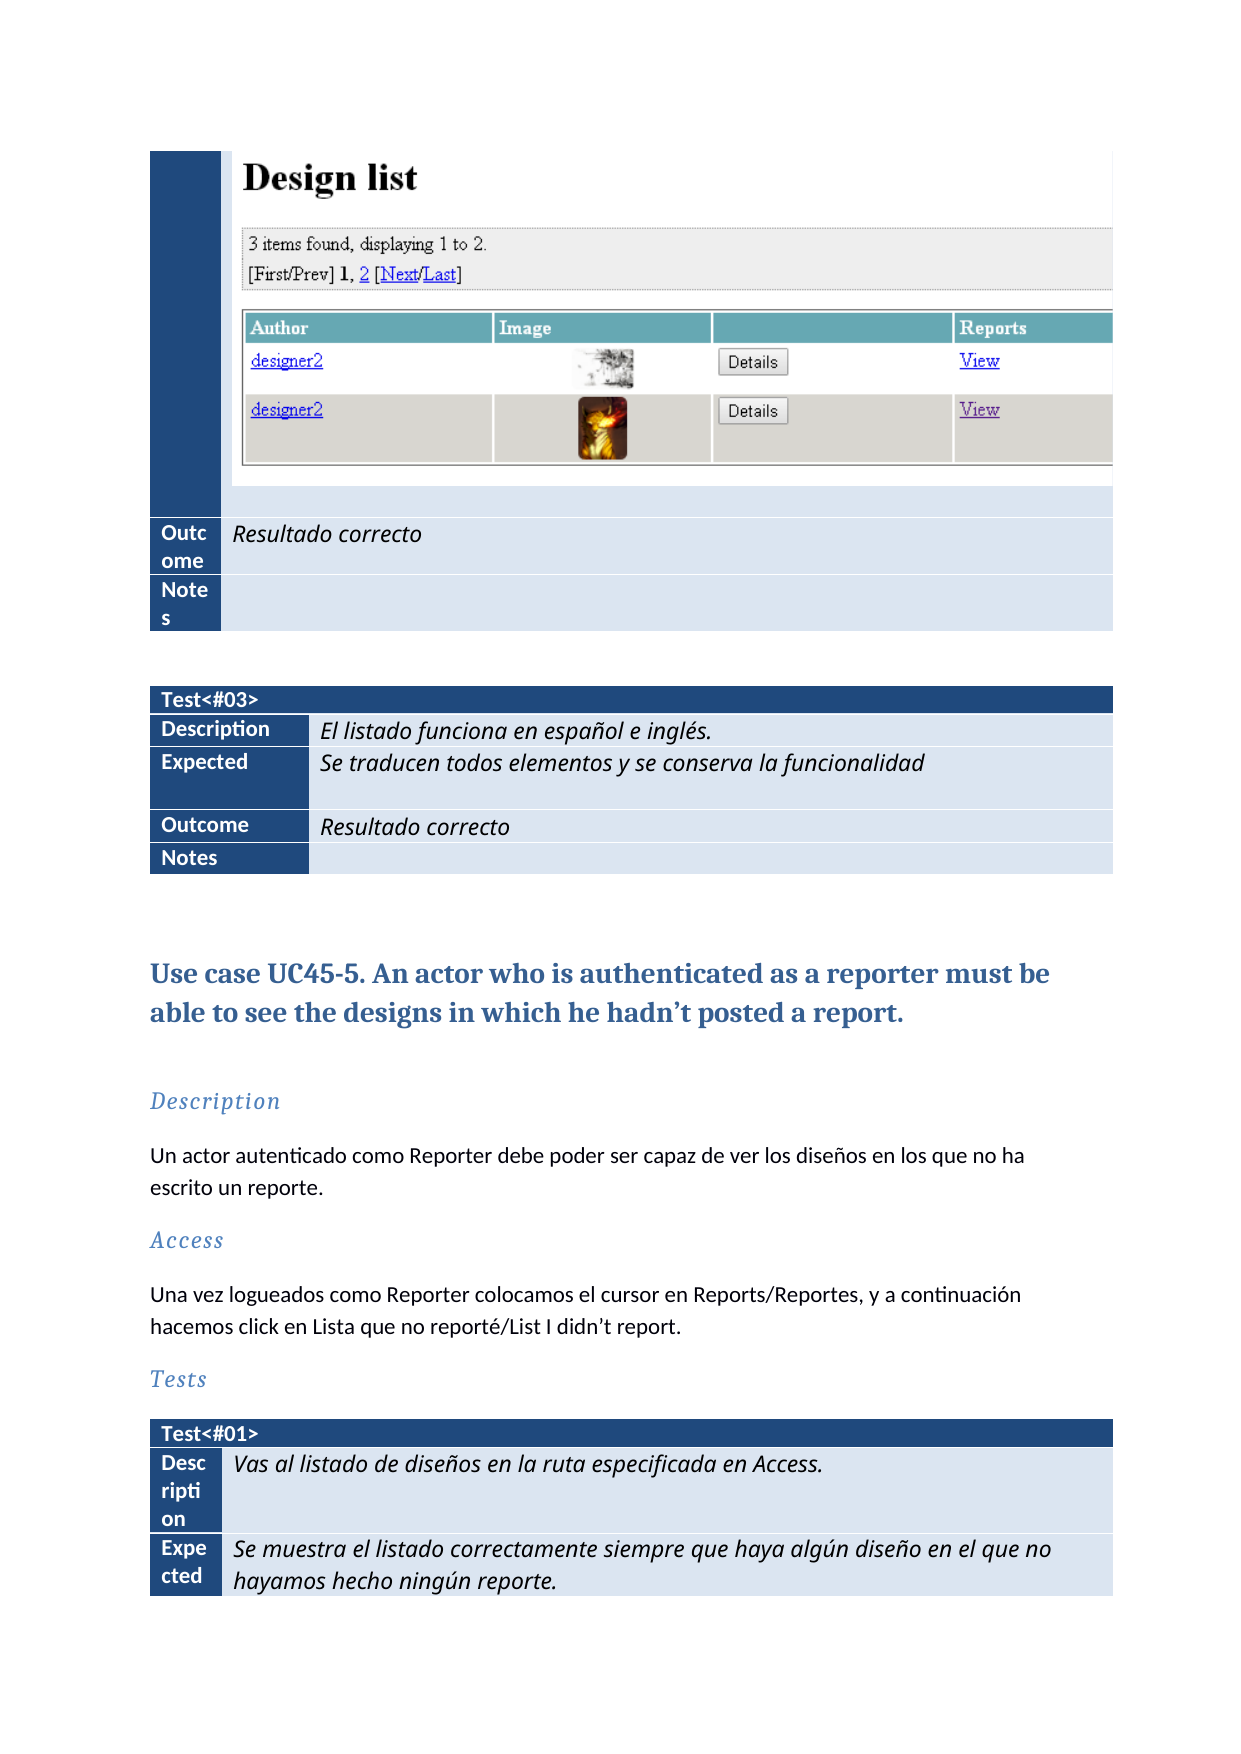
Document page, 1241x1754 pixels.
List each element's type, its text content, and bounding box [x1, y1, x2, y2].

subtitle Access [150, 1226, 1090, 1255]
text Una vez logueados como Reporter colocamos el cursor en Reports/Reportes, y a continuación hacemos click en Lista que no reporté/List I didn’t report. [150, 1280, 1090, 1340]
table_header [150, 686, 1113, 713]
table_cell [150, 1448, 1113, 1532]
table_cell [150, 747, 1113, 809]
picture [232, 151, 1113, 486]
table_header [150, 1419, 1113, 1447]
subtitle Tests [150, 1365, 1090, 1394]
text Un actor autenticado como Reporter debe poder ser capaz de ver los diseños en los que no ha escrito un reporte. [150, 1141, 1090, 1201]
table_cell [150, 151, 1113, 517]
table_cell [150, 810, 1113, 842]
text Use case UC45-5. An actor who is authenticated as a reporter must be able to see the designs in which he hadn’t posted a report. [150, 957, 1090, 1029]
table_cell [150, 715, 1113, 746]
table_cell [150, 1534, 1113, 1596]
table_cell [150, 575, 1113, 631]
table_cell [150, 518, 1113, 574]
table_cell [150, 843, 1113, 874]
subtitle Description [150, 1087, 1090, 1116]
